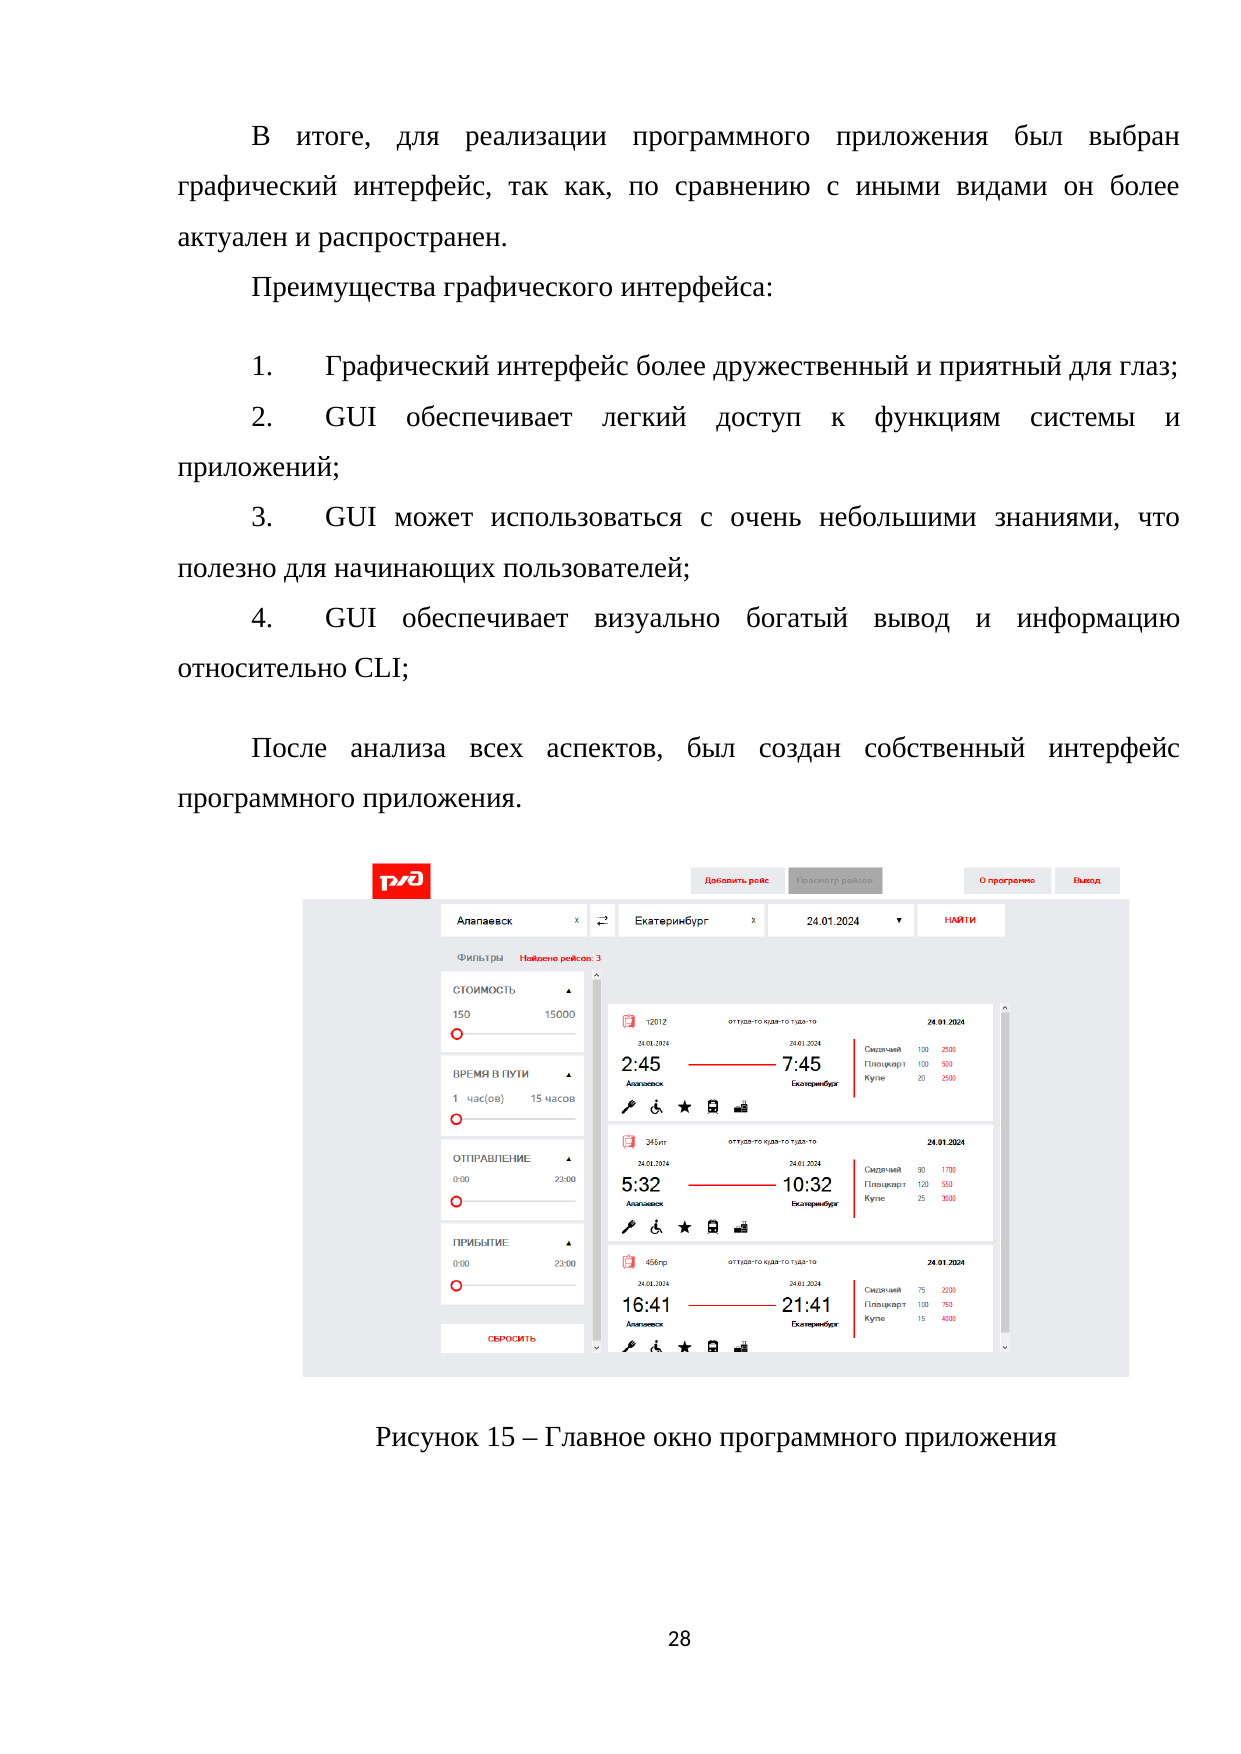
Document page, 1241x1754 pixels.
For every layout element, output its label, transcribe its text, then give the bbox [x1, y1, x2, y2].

list Графический интерфейс более дружественный и приятный для глаз; [177, 348, 1181, 382]
picture [302, 859, 1130, 1377]
list GUI обеспечивает визуально богатый вывод и информацию относительно CLI; [177, 600, 1181, 684]
text В итоге, для реализации программного приложения был выбран графический интерфейс, так как, по сравнению с иными видами он более актуален и распространен. [177, 118, 1181, 252]
list GUI может использоваться с очень небольшими знаниями, что полезно для начинающих пользователей; [177, 499, 1181, 583]
text Преимущества графического интерфейса: [177, 269, 1181, 303]
text Рисунок 15 – Главное окно программного приложения [177, 1419, 1181, 1453]
list GUI обеспечивает легкий доступ к функциям системы и приложений; [177, 399, 1181, 483]
text После анализа всех аспектов, был создан собственный интерфейс программного приложения. [177, 730, 1181, 814]
